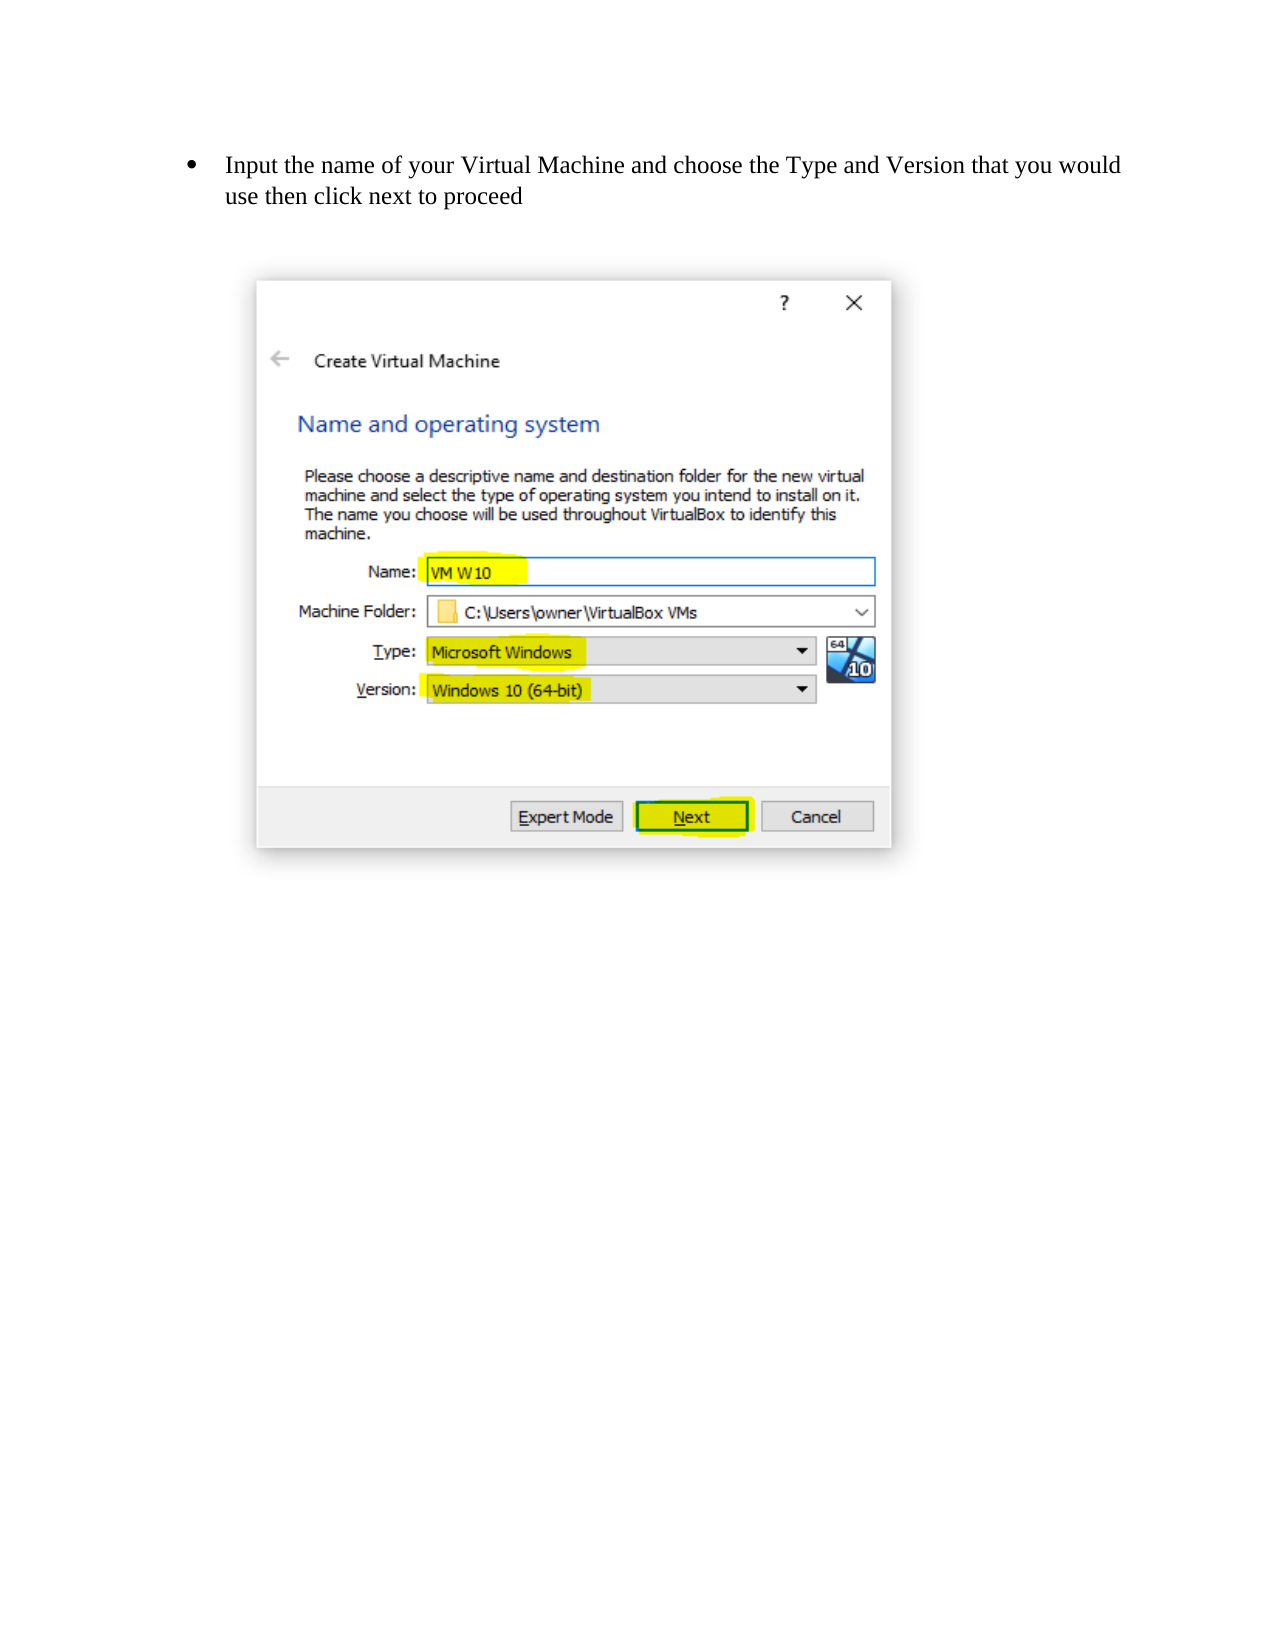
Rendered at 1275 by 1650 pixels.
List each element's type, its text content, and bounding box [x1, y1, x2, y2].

picture [150, 228, 1050, 923]
list Input the name of your Virtual Machine and choose the Type and Version that you would use then click next to proceed [187, 150, 1125, 210]
